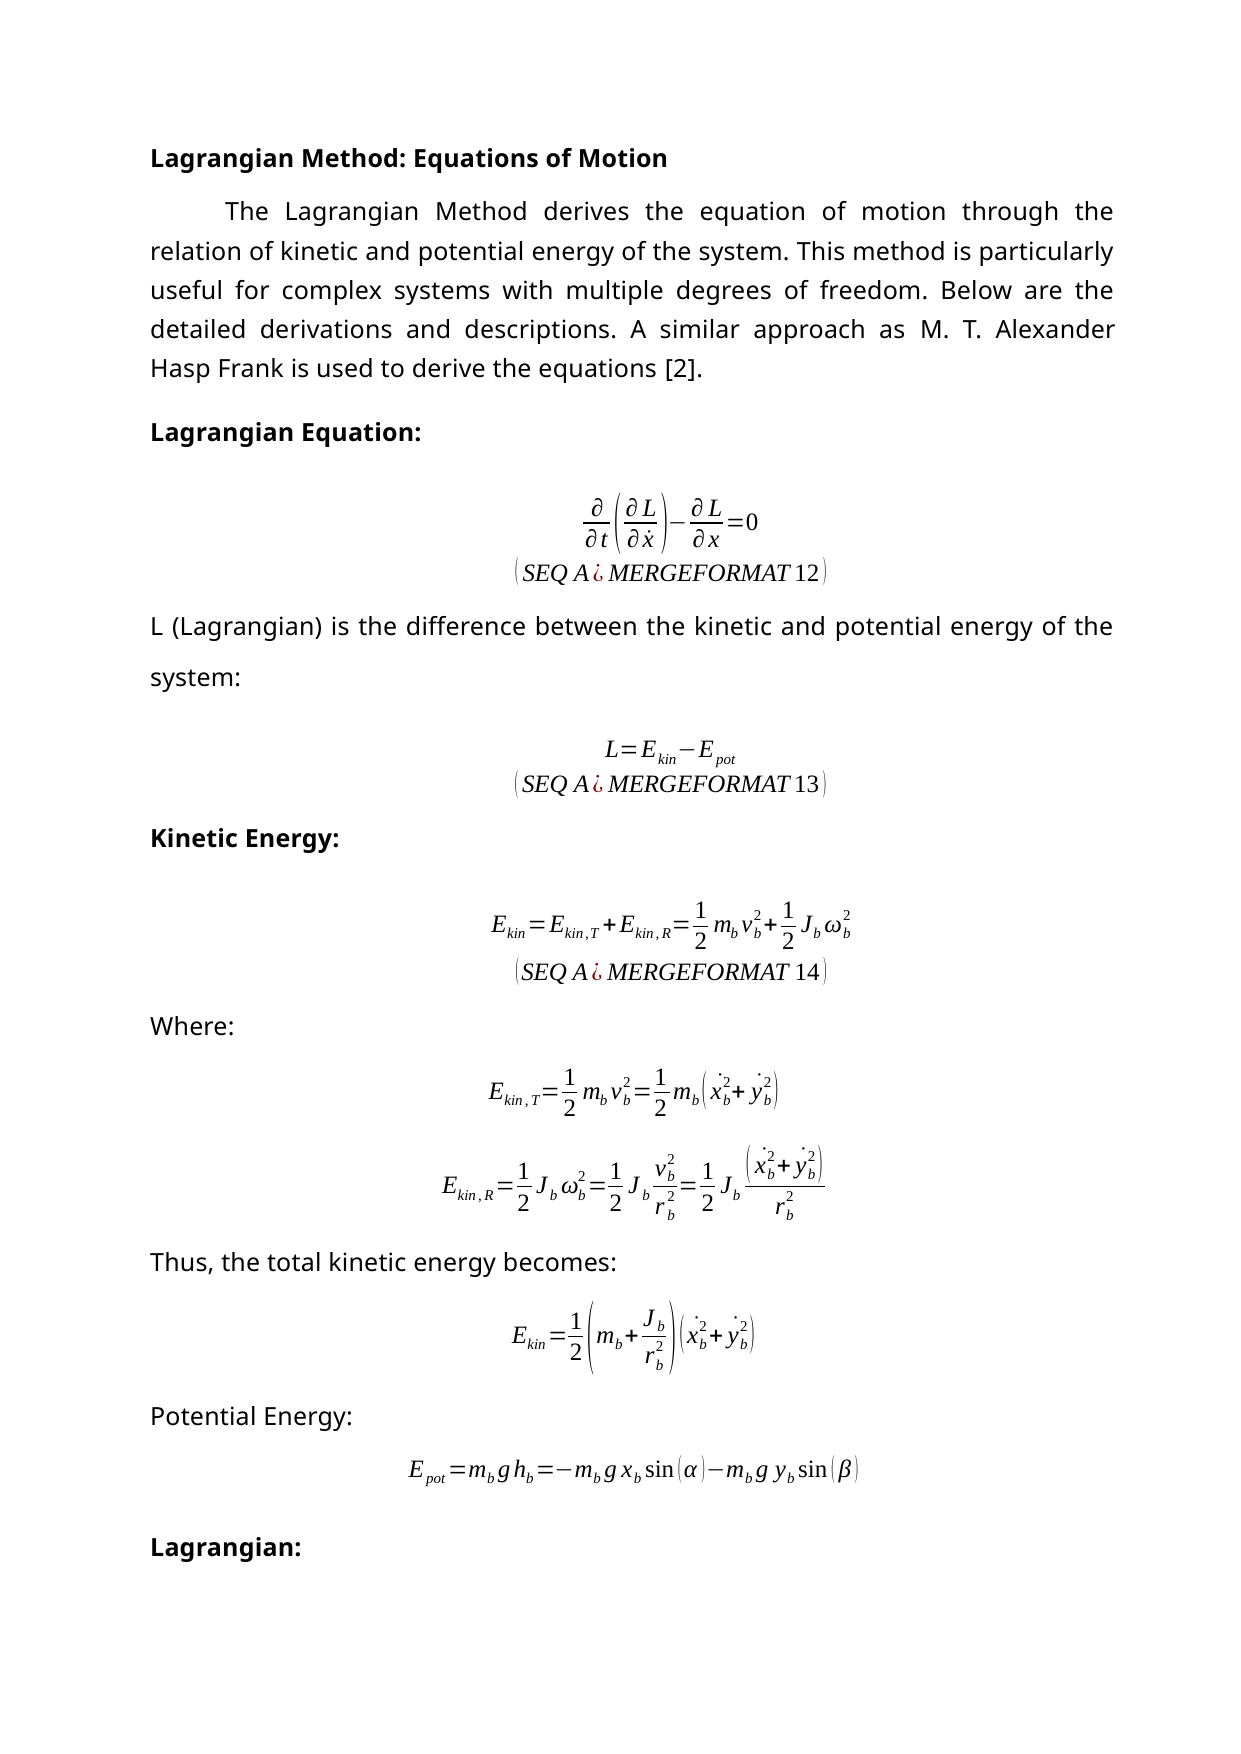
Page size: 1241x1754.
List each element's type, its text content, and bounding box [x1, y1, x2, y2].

text Thus, the total kinetic energy becomes: [150, 1244, 1116, 1279]
text Lagrangian Equation: [150, 415, 1116, 449]
text Kinetic Energy: [150, 820, 1116, 854]
text The Lagrangian Method derives the equation of motion through the relation of kinetic and potential energy of the system. This method is particularly useful for complex systems with multiple degrees of freedom. Below are the detailed derivations and descriptions. A similar approach as M. T. Alexander Hasp Frank is used to derive the equations. [150, 194, 1116, 385]
text L (Lagrangian) is the difference between the kinetic and potential energy of the system: [150, 609, 1116, 694]
text Lagrangian Method: Equations of Motion [150, 141, 1116, 175]
text Lagrangian: [150, 1529, 1116, 1563]
text Where: [150, 1008, 1116, 1042]
text Potential Energy: [150, 1398, 1116, 1432]
